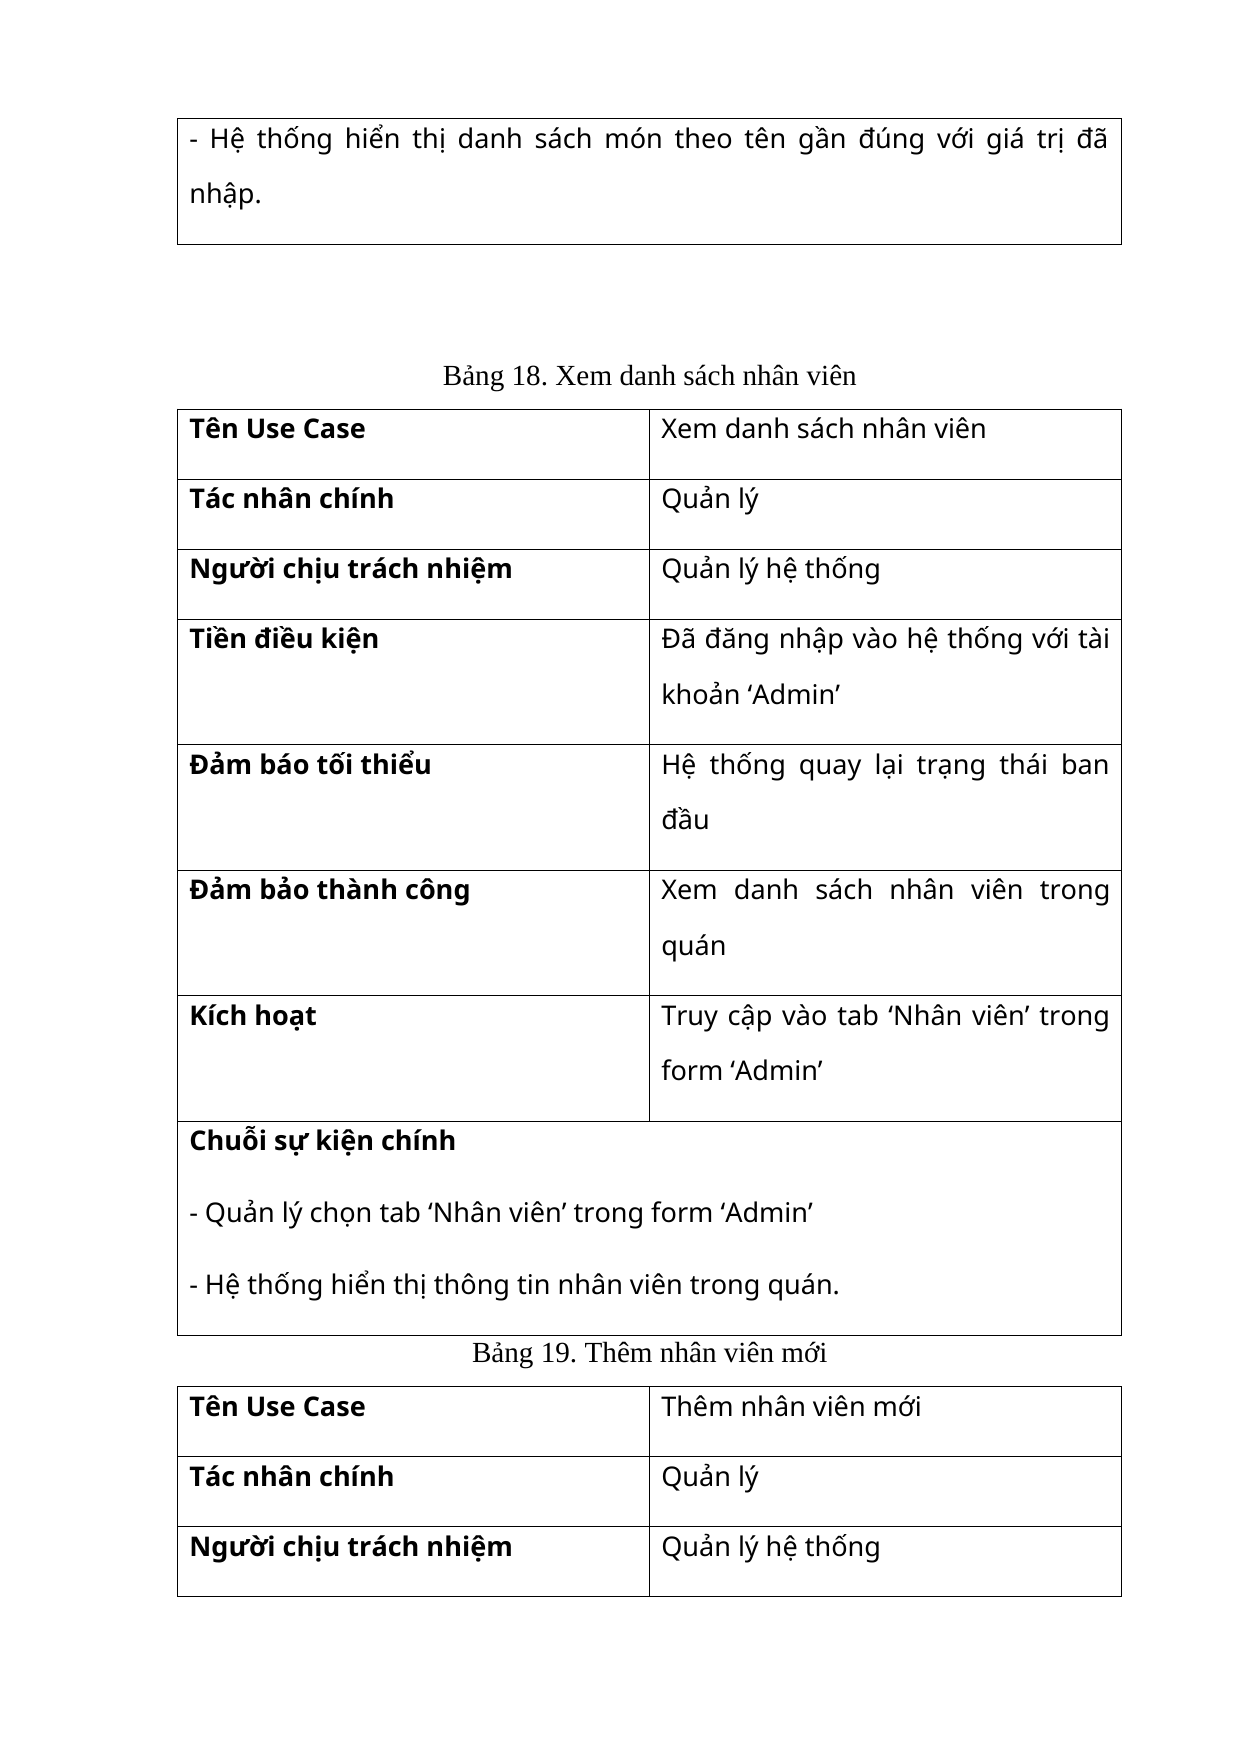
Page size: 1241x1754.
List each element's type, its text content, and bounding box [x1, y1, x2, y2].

table_cell Truy cập vào tab ‘Nhân viên’ trong form ‘Admin’ [650, 996, 1121, 1121]
table_cell Quản lý hệ thống [650, 1527, 1121, 1596]
table_cell Hệ thống quay lại trạng thái ban đầu [650, 745, 1121, 870]
table_cell Người chịu trách nhiệm [178, 1527, 649, 1596]
table_header Tên Use Case [178, 410, 649, 479]
table_cell Người chịu trách nhiệm [178, 550, 649, 619]
table_cell Tác nhân chính [178, 480, 649, 549]
table_cell Tác nhân chính [178, 1457, 649, 1526]
table_cell Xem danh sách nhân viên trong quán [650, 871, 1121, 995]
text Bảng 18. Xem danh sách nhân viên [177, 358, 1122, 392]
table_cell Đã đăng nhập vào hệ thống với tài khoản ‘Admin’ [650, 620, 1121, 744]
table_cell Quản lý [650, 480, 1121, 549]
table_cell Đảm báo tối thiểu [178, 745, 649, 870]
table_cell Chuỗi sự kiện chính - Quản lý chọn tab ‘Nhân viên’ trong form ‘Admin’ - Hệ thống hiển thị thông tin nhân viên trong quán. [178, 1122, 1121, 1334]
table_cell Quản lý [650, 1457, 1121, 1526]
table_cell Quản lý hệ thống [650, 550, 1121, 619]
table_header Tên Use Case [178, 1387, 649, 1456]
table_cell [178, 119, 1121, 243]
table_cell Kích hoạt [178, 996, 649, 1121]
table_header Thêm nhân viên mới [650, 1387, 1121, 1456]
text Bảng 19. Thêm nhân viên mới [177, 1336, 1122, 1369]
table_cell Đảm bảo thành công [178, 871, 649, 995]
table_header Xem danh sách nhân viên [650, 410, 1121, 479]
table_cell Tiền điều kiện [178, 620, 649, 744]
